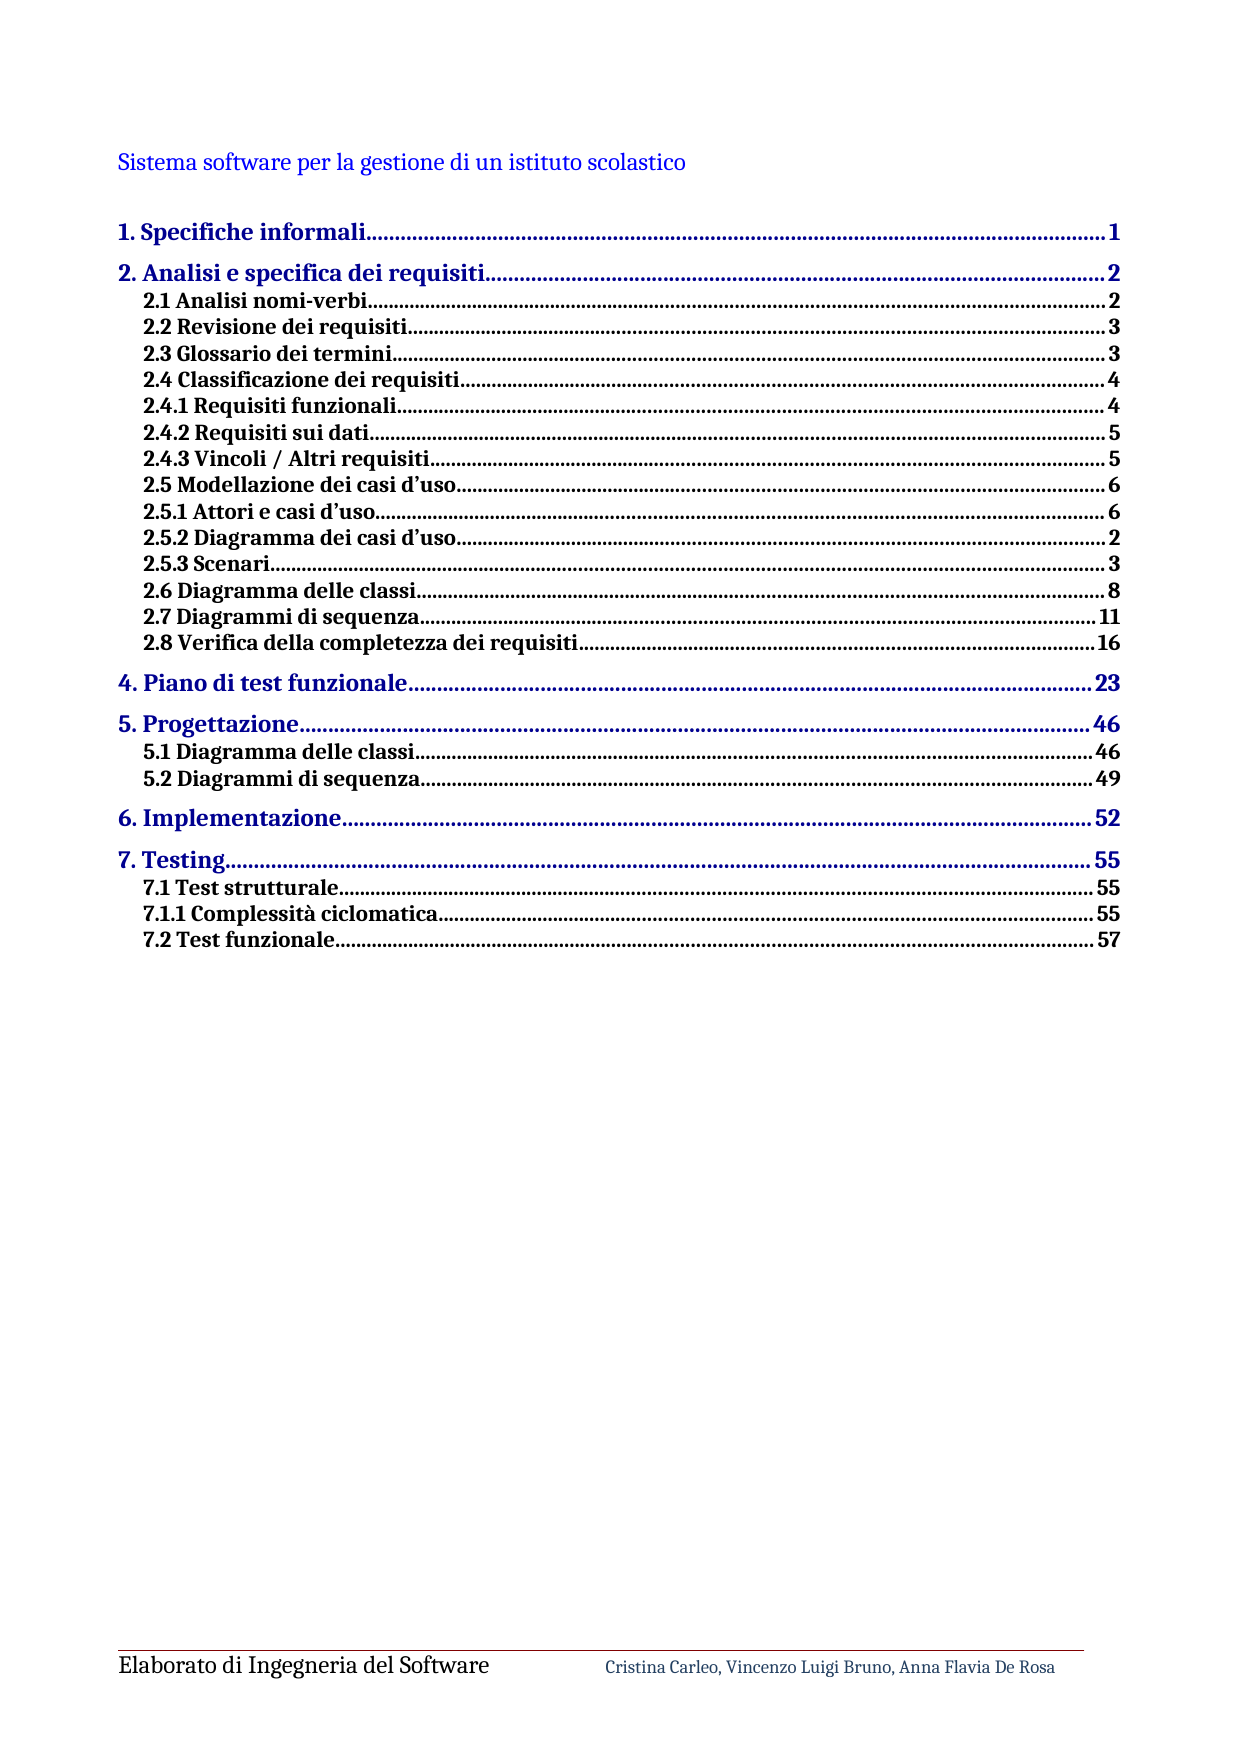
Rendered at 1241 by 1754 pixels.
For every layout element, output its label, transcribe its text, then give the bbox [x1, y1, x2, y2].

text 2.1 Analisi nomi-verbi 2 [143, 288, 1122, 314]
text 5.2 Diagrammi di sequenza 49 [143, 765, 1122, 792]
text 2. Analisi e specifica dei requisiti 2 [118, 259, 1122, 288]
text 2.5 Modellazione dei casi d’uso 6 [143, 472, 1122, 498]
text 2.5.2 Diagramma dei casi d’uso 2 [143, 525, 1122, 551]
text 2.3 Glossario dei termini 3 [143, 340, 1122, 367]
text 2.6 Diagramma delle classi 8 [143, 577, 1122, 604]
text 5.1 Diagramma delle classi 46 [143, 739, 1122, 765]
text 6. Implementazione 52 [118, 804, 1122, 833]
text 2.4 Classificazione dei requisiti 4 [143, 367, 1122, 393]
text 2.4.1 Requisiti funzionali 4 [143, 393, 1122, 419]
text 7.2 Test funzionale 57 [143, 927, 1122, 953]
text 2.5.1 Attori e casi d’uso 6 [143, 498, 1122, 525]
text 7.1.1 Complessità ciclomatica 55 [143, 901, 1122, 927]
text 1. Specifiche informali 1 [118, 218, 1122, 246]
text 2.4.3 Vincoli / Altri requisiti 5 [143, 446, 1122, 472]
text 2.2 Revisione dei requisiti 3 [143, 314, 1122, 340]
text 4. Piano di test funzionale 23 [118, 669, 1122, 698]
text 7.1 Test strutturale 55 [143, 874, 1122, 901]
text Sistema software per la gestione di un istituto scolastico [118, 148, 1122, 176]
text 2.5.3 Scenari 3 [143, 551, 1122, 577]
text 7. Testing 55 [118, 846, 1122, 874]
text 2.7 Diagrammi di sequenza 11 [143, 604, 1122, 630]
text 2.4.2 Requisiti sui dati 5 [143, 419, 1122, 446]
text 2.8 Verifica della completezza dei requisiti 16 [143, 630, 1122, 657]
text 5. Progettazione 46 [118, 710, 1122, 739]
